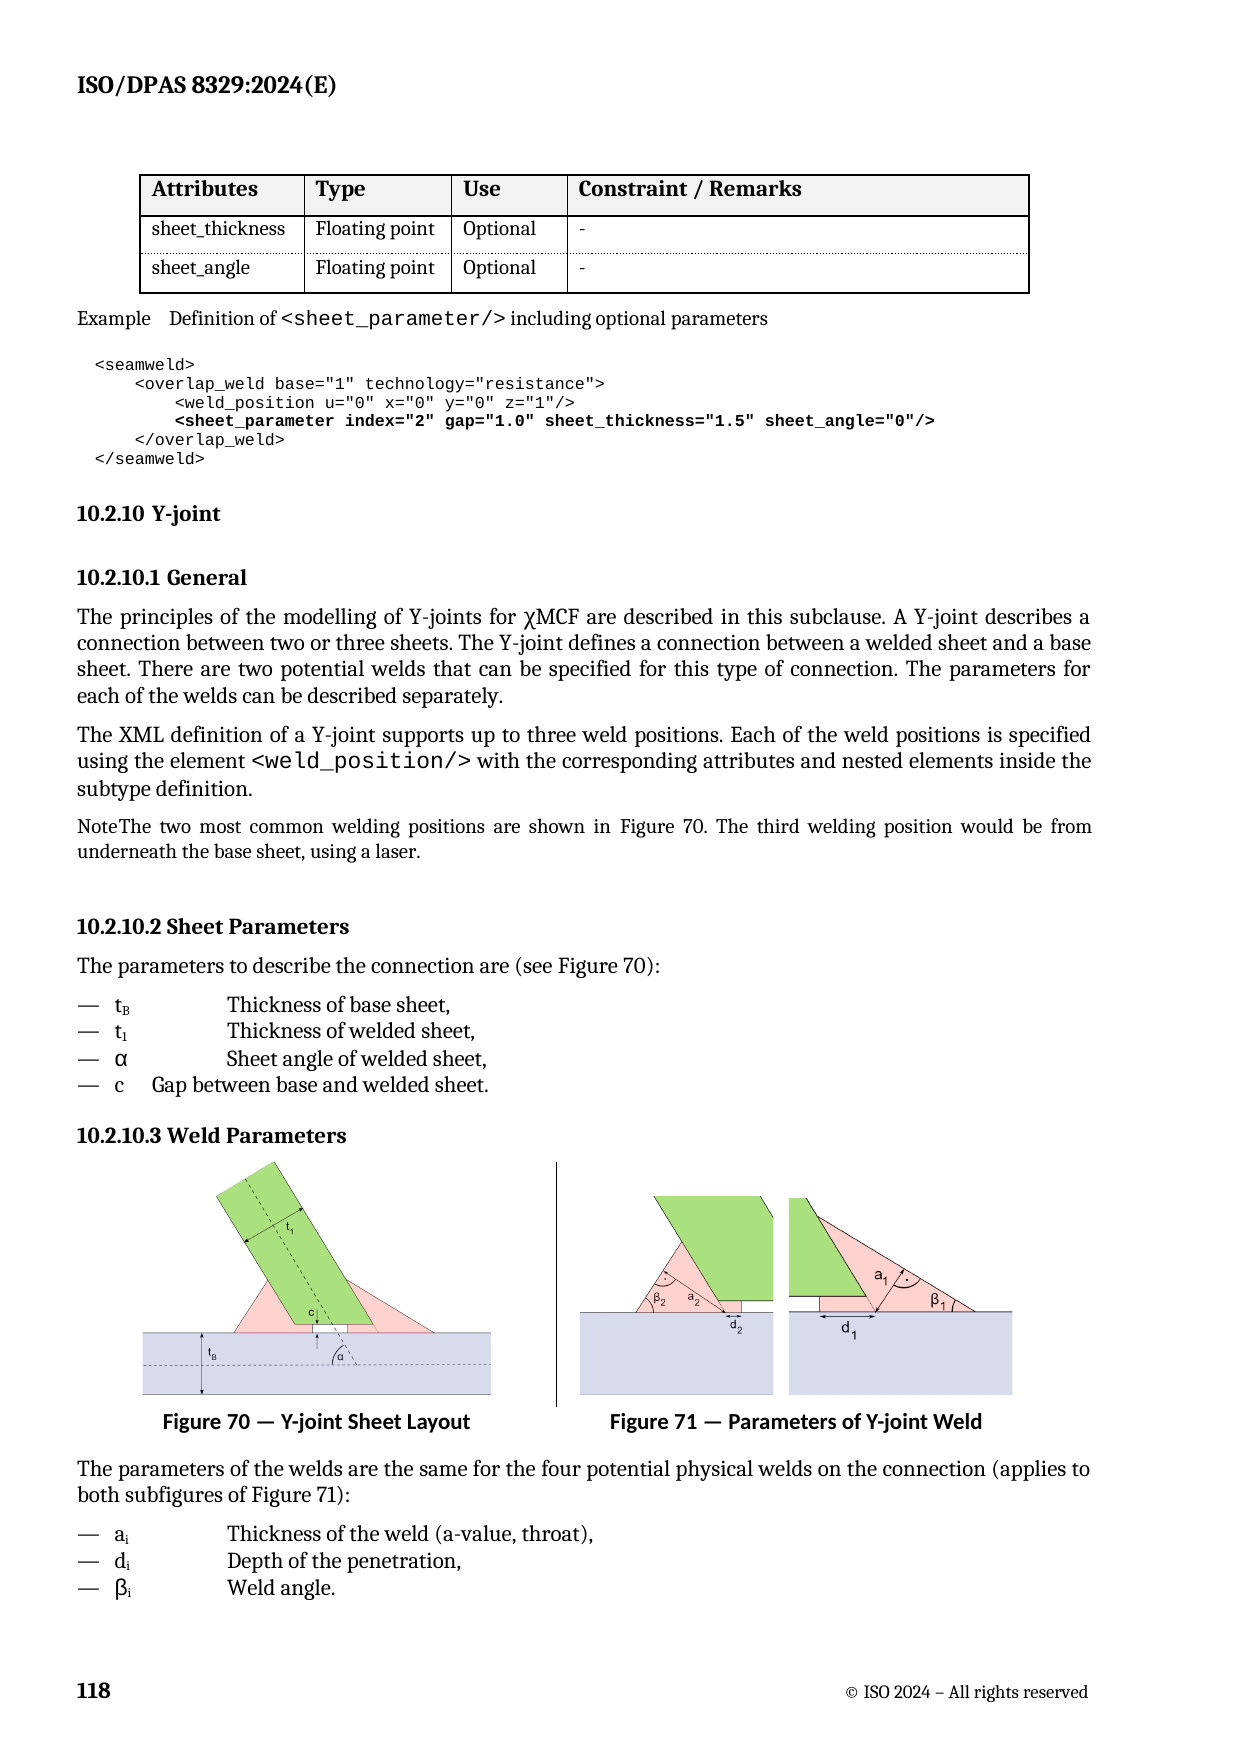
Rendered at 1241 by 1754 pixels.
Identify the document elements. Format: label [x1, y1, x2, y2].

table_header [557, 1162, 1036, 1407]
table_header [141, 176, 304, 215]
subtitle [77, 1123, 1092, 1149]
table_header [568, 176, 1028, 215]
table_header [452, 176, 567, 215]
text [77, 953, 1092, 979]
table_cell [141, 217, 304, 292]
picture [579, 1196, 774, 1395]
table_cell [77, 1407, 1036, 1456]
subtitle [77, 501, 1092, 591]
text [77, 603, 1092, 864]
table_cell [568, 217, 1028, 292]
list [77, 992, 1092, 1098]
picture [142, 1162, 491, 1395]
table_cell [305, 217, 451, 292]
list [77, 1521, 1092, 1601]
picture [788, 1198, 1013, 1395]
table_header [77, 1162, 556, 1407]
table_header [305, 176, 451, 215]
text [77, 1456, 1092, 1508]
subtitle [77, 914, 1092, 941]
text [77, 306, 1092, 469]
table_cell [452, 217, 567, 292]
